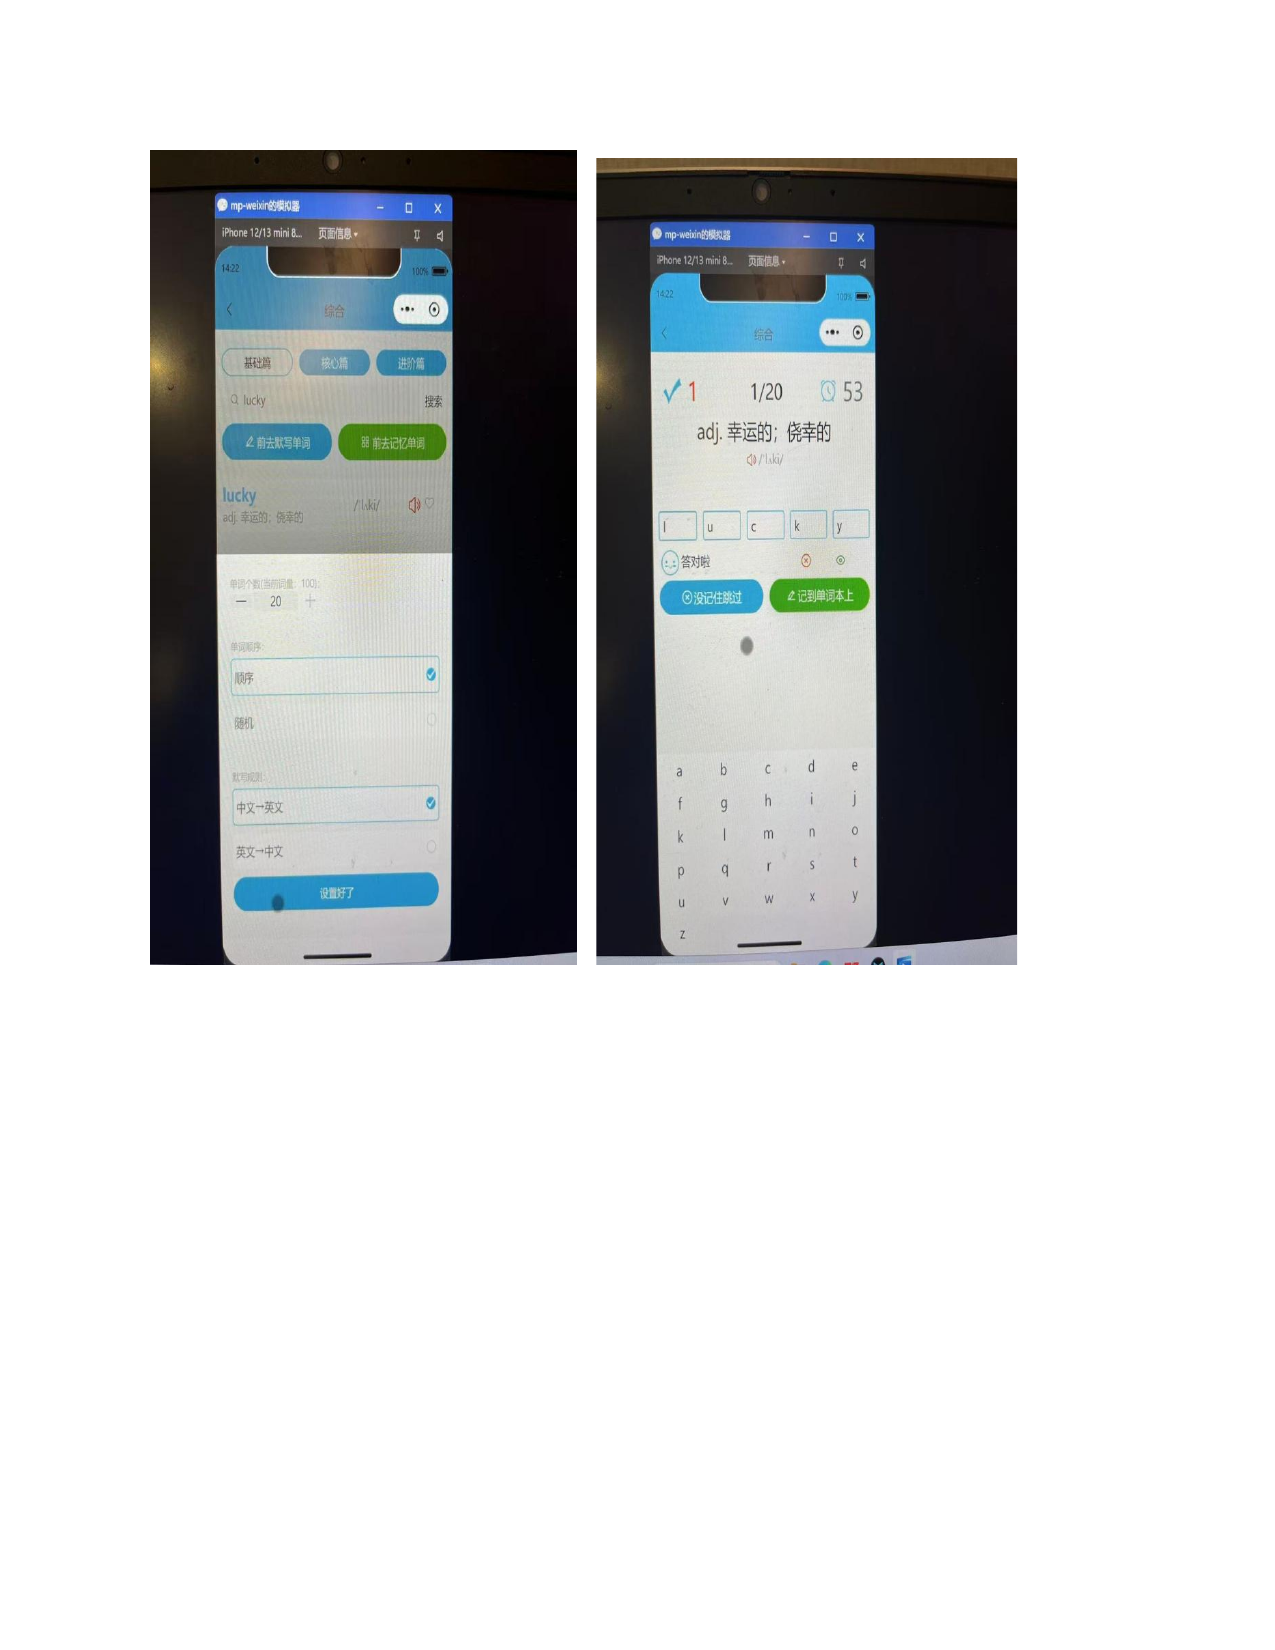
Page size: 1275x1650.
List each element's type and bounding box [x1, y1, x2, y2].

picture [150, 150, 577, 965]
picture [596, 158, 1018, 965]
